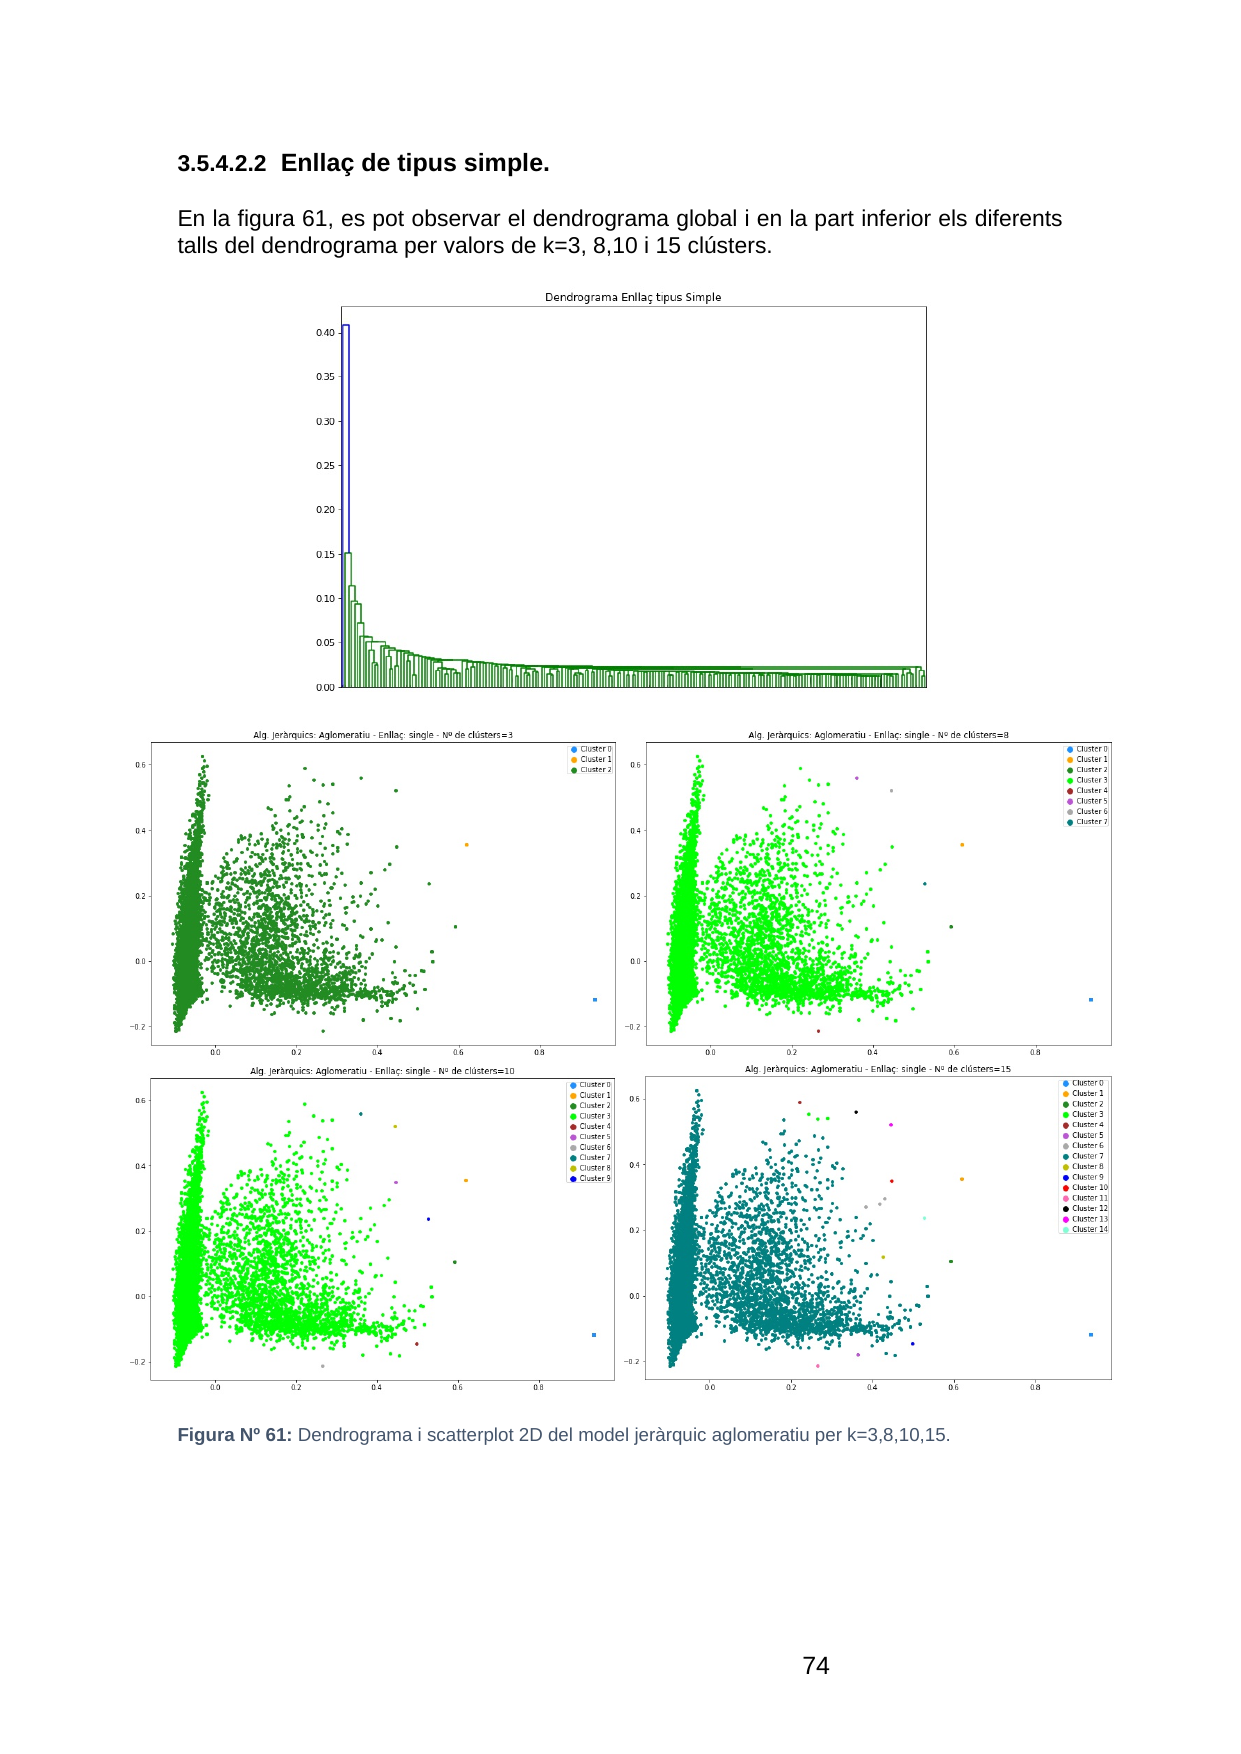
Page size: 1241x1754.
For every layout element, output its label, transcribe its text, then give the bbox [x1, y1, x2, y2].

text Figura Nº 61: Dendrograma i scatterplot 2D del model jeràrquic aglomeratiu per k=3,8,10,15. [177, 1424, 1063, 1446]
text En la figura 61, es pot observar el dendrograma global i en la part inferior els diferents talls del dendrograma per valors de k=3, 8,10 i 15 clústers. [177, 205, 1063, 258]
picture [309, 286, 932, 698]
picture [124, 726, 1116, 1396]
subtitle Enllaç de tipus simple. [177, 148, 1063, 176]
